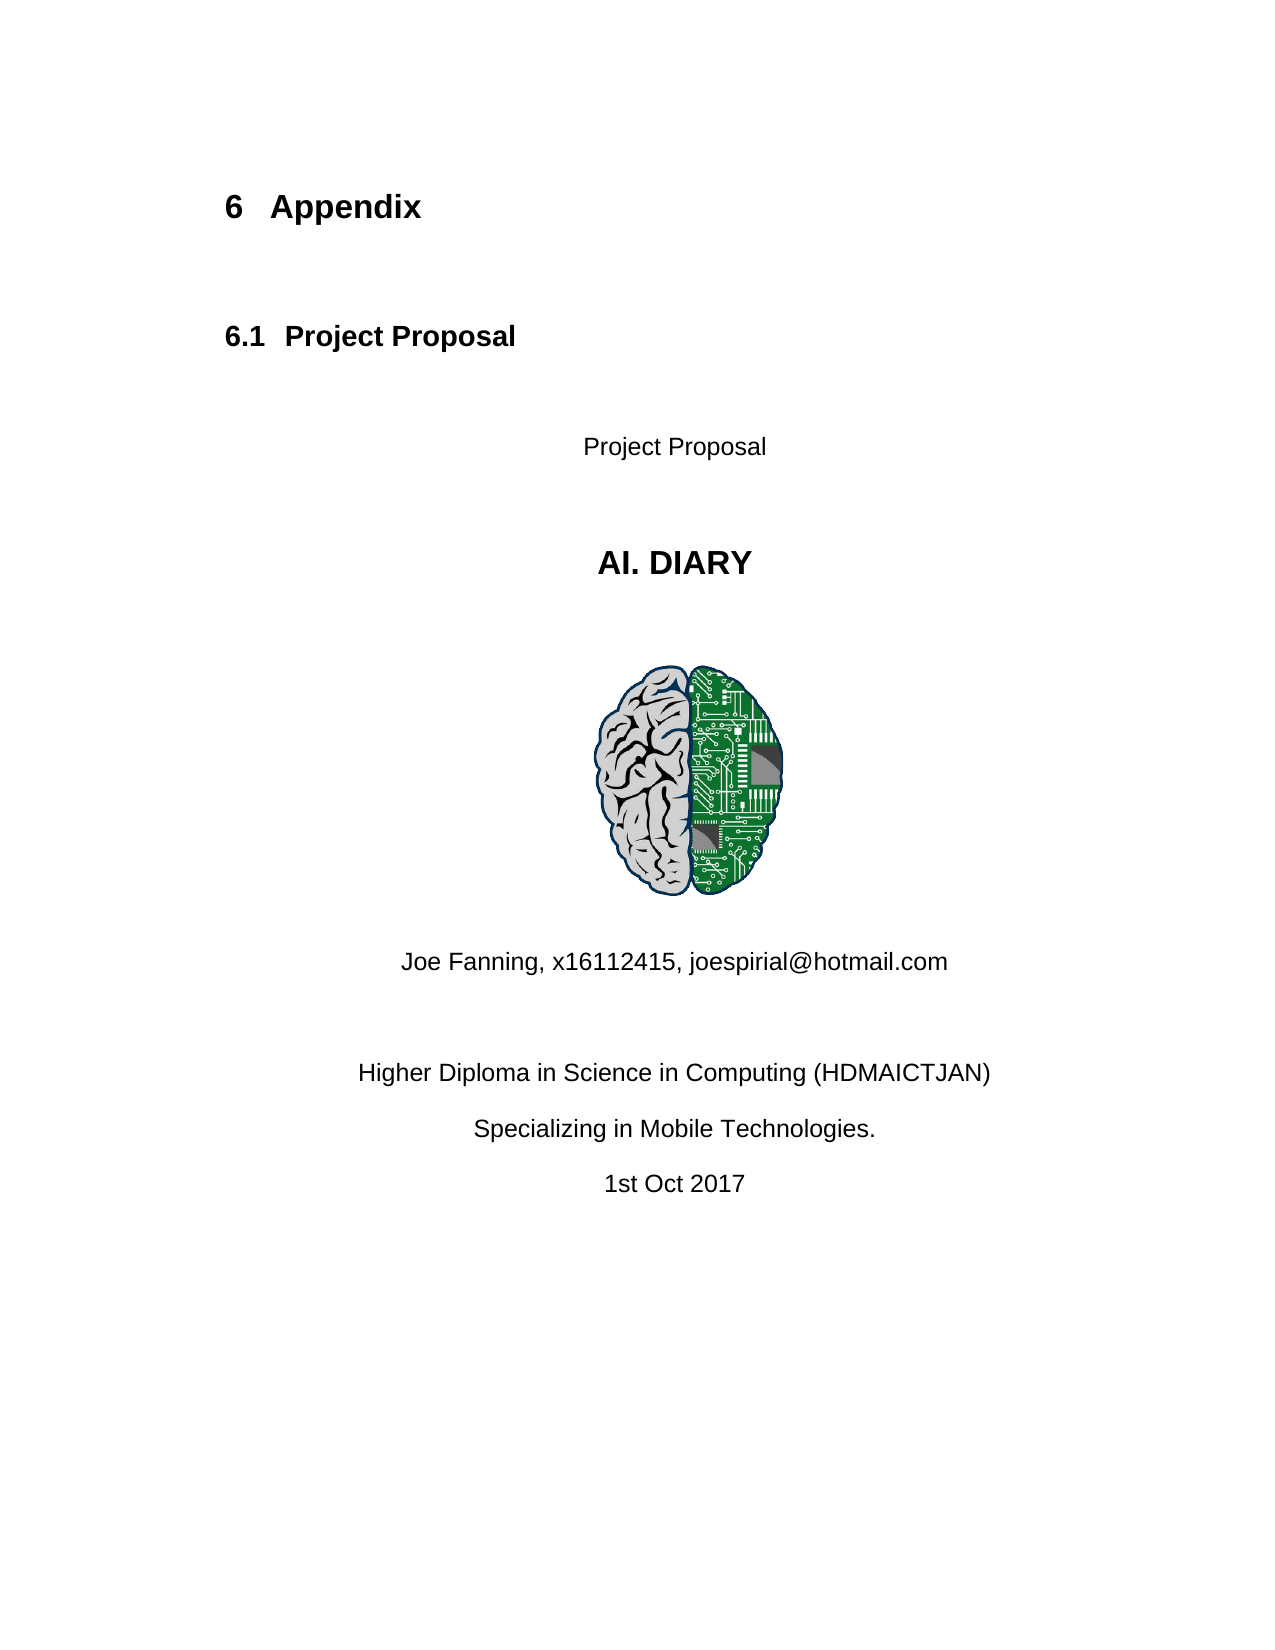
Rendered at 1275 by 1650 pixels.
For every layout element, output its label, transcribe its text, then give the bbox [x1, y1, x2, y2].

text 1st Oct 2017 [224, 1169, 1125, 1198]
text AI. DIARY [224, 543, 1125, 581]
text Project Proposal [224, 432, 1125, 460]
picture [593, 665, 784, 896]
text Higher Diploma in Science in Computing (HDMAICTJAN) [224, 1058, 1125, 1087]
subtitle Appendix [224, 187, 1125, 226]
subtitle Project Proposal [224, 319, 1125, 353]
text Specializing in Mobile Technologies. [224, 1114, 1125, 1142]
text Joe Fanning, x16112415, joespirial@hotmail.com [224, 947, 1125, 976]
